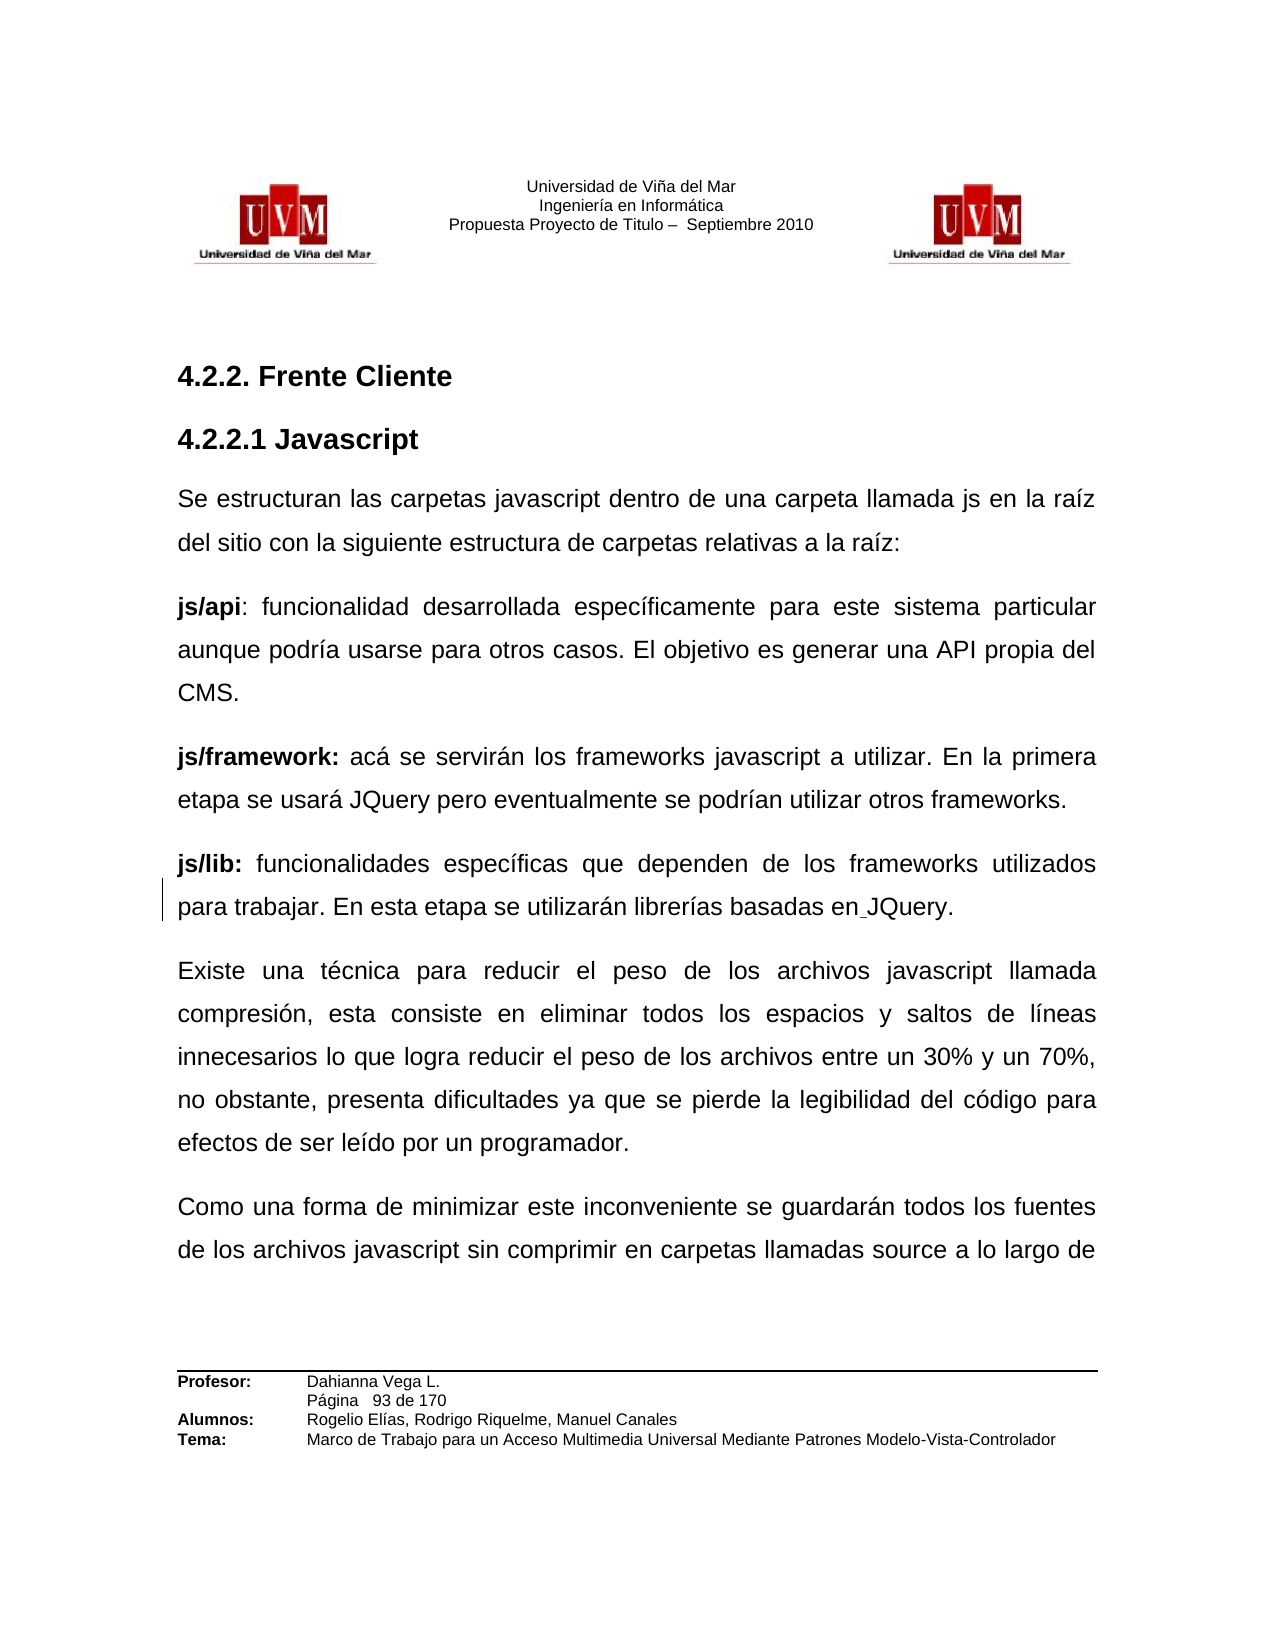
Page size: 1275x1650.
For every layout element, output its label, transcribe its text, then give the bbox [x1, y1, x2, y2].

subtitle 4.2.2.1 Javascript [177, 422, 1098, 455]
text Existe una técnica para reducir el peso de los archivos javascript llamada compresión, esta consiste en eliminar todos los espacios y saltos de líneas innecesarios lo que logra reducir el peso de los archivos entre un 30% y un 70%, no obstante, presenta dificultades ya que se pierde la legibilidad del código para efectos de ser leído por un programador. [177, 956, 1098, 1157]
subtitle 4.2.2. Frente Cliente [177, 359, 1098, 392]
text js/lib: funcionalidades específicas que dependen de los frameworks utilizados para trabajar. En esta etapa se utilizarán librerías basadas enJQuery. [177, 849, 1098, 921]
picture [871, 176, 1084, 267]
text js/api: funcionalidad desarrollada específicamente para este sistema particular aunque podría usarse para otros casos. El objetivo es generar una API propia del CMS. [177, 592, 1098, 707]
text Se estructuran las carpetas javascript dentro de una carpeta llamada js en la raíz del sitio con la siguiente estructura de carpetas relativas a la raíz: [177, 484, 1098, 556]
picture [177, 176, 390, 267]
text js/framework: acá se servirán los frameworks javascript a utilizar. En la primera etapa se usará JQuery pero eventualmente se podrían utilizar otros frameworks. [177, 742, 1098, 814]
